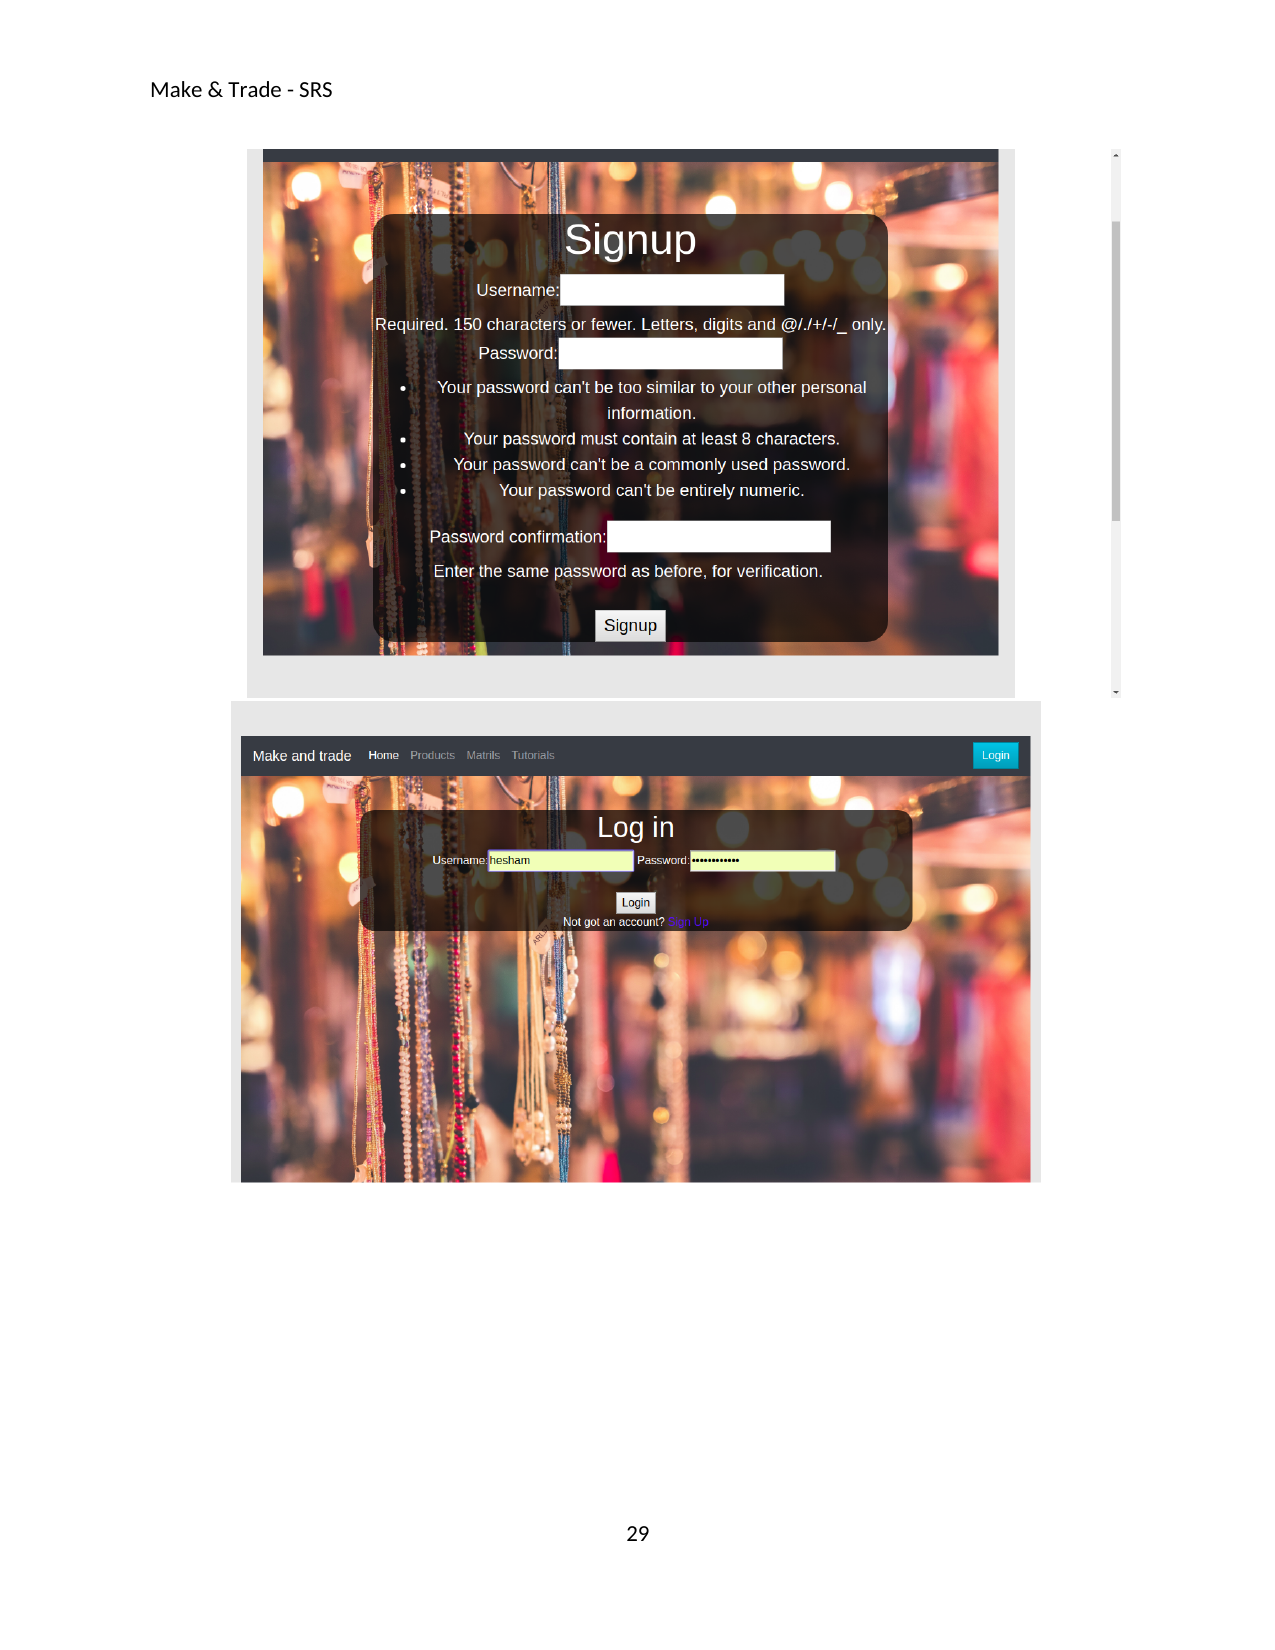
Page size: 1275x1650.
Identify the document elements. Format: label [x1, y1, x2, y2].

picture [150, 149, 1121, 698]
picture [150, 701, 1121, 1250]
